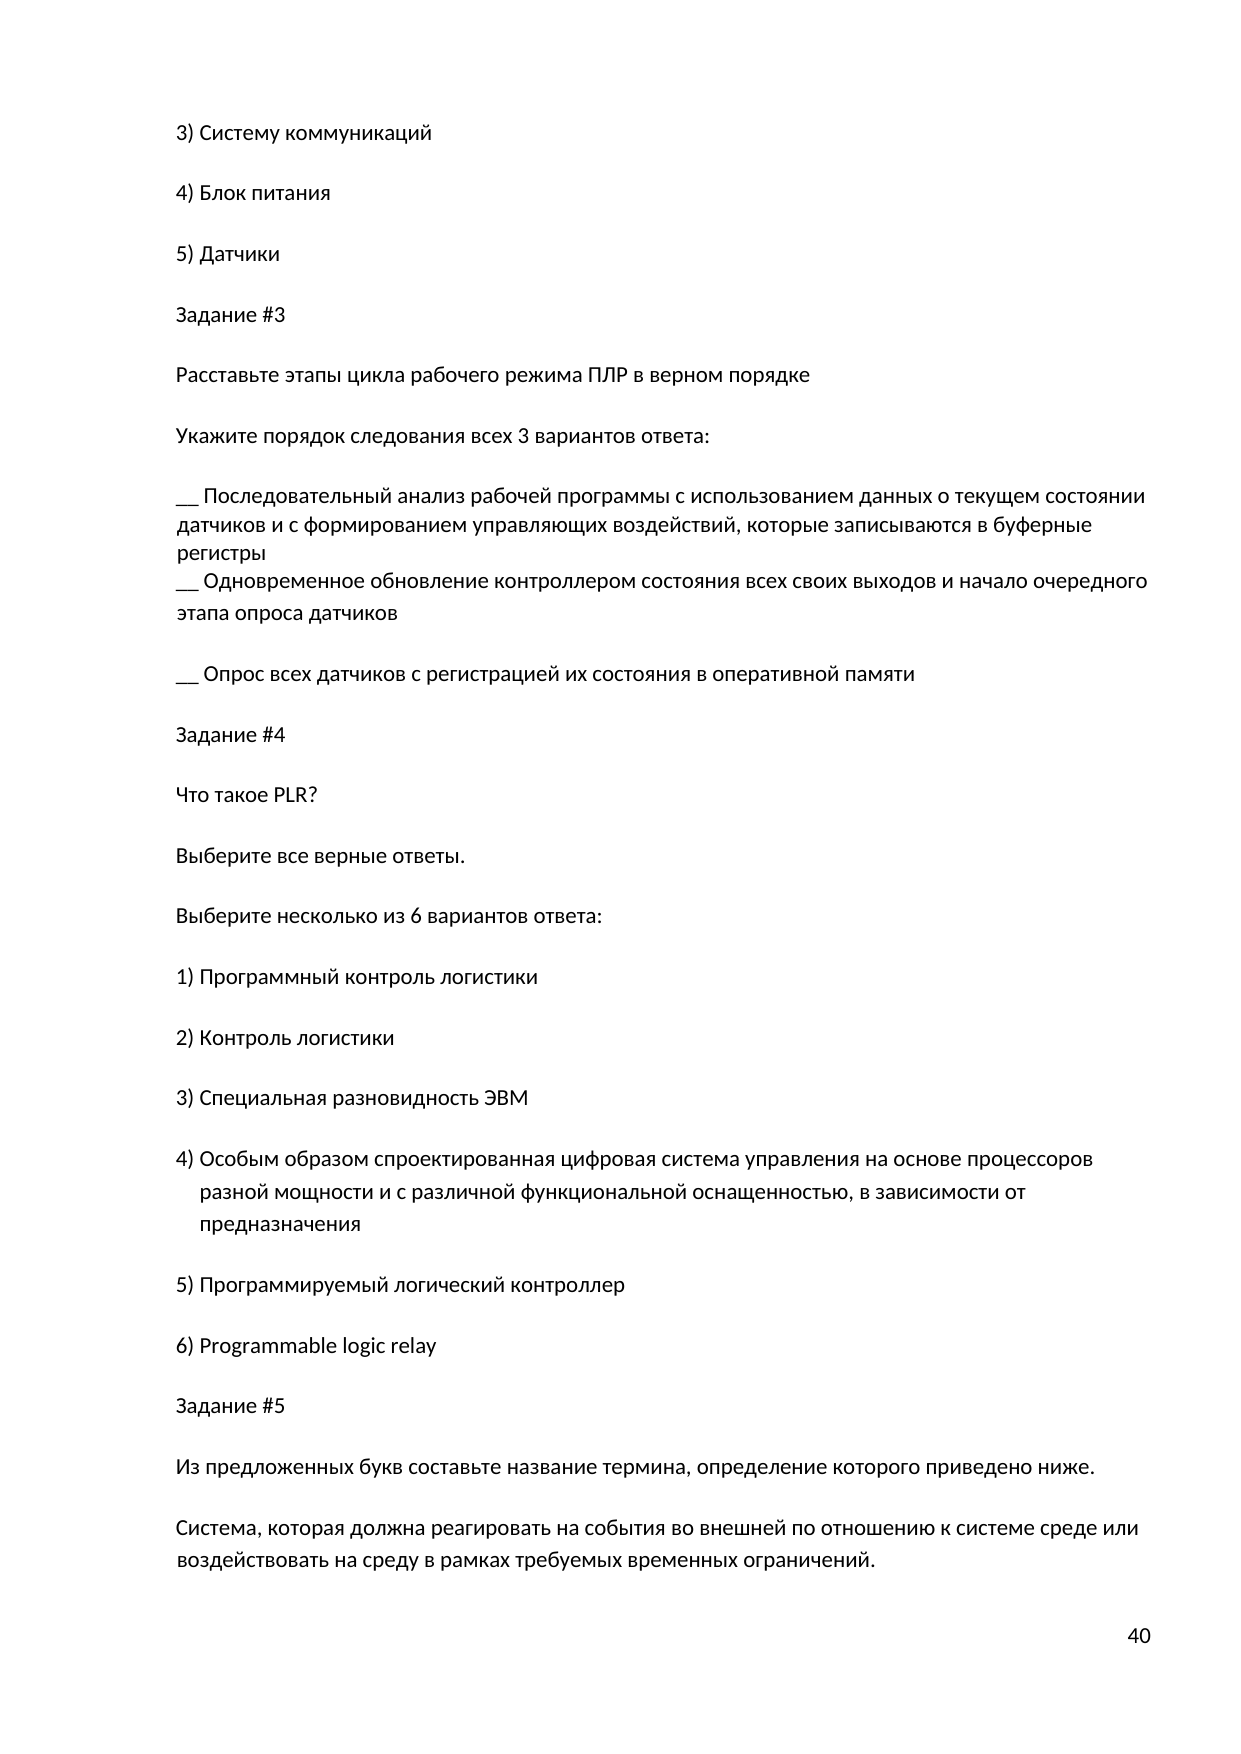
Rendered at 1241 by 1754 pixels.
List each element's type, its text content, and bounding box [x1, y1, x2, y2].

list Программный контроль логистики [176, 962, 1151, 990]
text Задание #4 [176, 720, 1151, 748]
list Программируемый логический контроллер [176, 1270, 1151, 1298]
text Задание #3 [176, 300, 1151, 328]
list Специальная разновидность ЭВМ [176, 1083, 1151, 1111]
text Выберите несколько из 6 вариантов ответа: [176, 902, 1151, 929]
text __ Одновременное обновление контроллером состояния всех своих выходов и начало очередного этапа опроса датчиков [176, 566, 1151, 626]
text Из предложенных букв составьте название термина, определение которого приведено ниже. [176, 1452, 1151, 1480]
list Контроль логистики [176, 1023, 1151, 1051]
text __ Последовательный анализ рабочей программы с использованием данных о текущем состоянии датчиков и с формированием управляющих воздействий, которые записываются в буферные регистры [176, 482, 1151, 566]
list Датчики [176, 239, 1151, 267]
text Система, которая должна реагировать на события во внешней по отношению к системе среде или воздействовать на среду в рамках требуемых временных ограничений. [176, 1513, 1151, 1573]
text __ Опрос всех датчиков с регистрацией их состояния в оперативной памяти [176, 659, 1151, 687]
list Систему коммуникаций [176, 118, 1151, 146]
text Расставьте этапы цикла рабочего режима ПЛР в верном порядке [176, 360, 1151, 388]
list Programmable logic relay [176, 1331, 1151, 1359]
list Блок питания [176, 178, 1151, 207]
text Задание #5 [176, 1391, 1151, 1419]
list Особым образом спроектированная цифровая система управления на основе процессоров разной мощности и с различной функциональной оснащенностью, в зависимости от предназначения [176, 1144, 1151, 1237]
text Укажите порядок следования всех 3 вариантов ответа: [176, 421, 1151, 449]
text Что такое PLR? [176, 780, 1151, 808]
text Выберите все верные ответы. [176, 841, 1151, 869]
